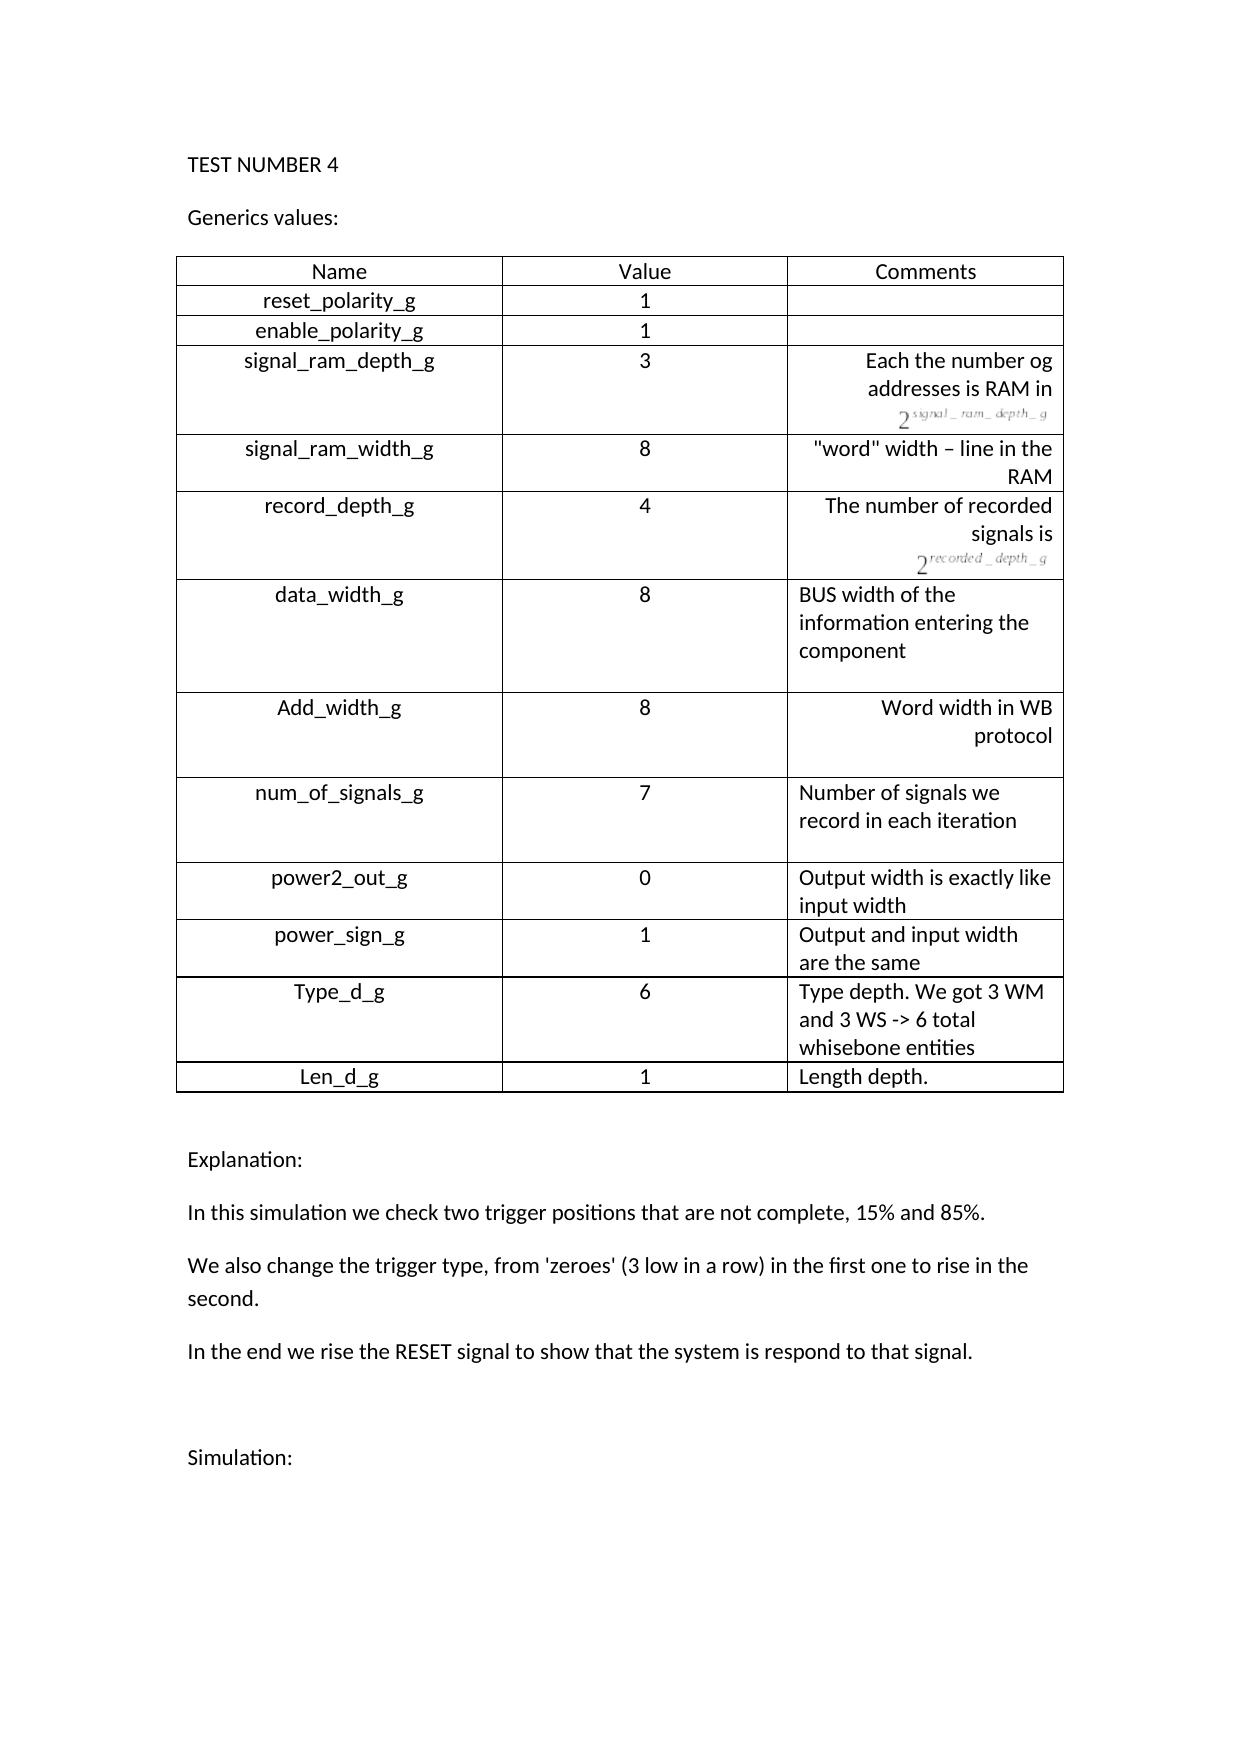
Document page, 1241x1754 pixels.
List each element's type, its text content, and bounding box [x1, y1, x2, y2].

table_cell 8 [503, 435, 787, 491]
table_cell num_of_signals_g [177, 778, 502, 862]
table_header Comments [788, 257, 1063, 285]
table_header Name [177, 257, 502, 285]
table_cell 1 [503, 1063, 787, 1091]
table_cell 8 [503, 693, 787, 777]
table_cell signal_ram_width_g [177, 435, 502, 491]
table_cell 0 [503, 863, 787, 919]
table_cell Len_d_g [177, 1063, 502, 1091]
text Simulation: [187, 1443, 1053, 1471]
table_cell Word width in WB protocol [788, 693, 1063, 777]
table_cell BUS width of the information entering the component [788, 580, 1063, 692]
table_cell Number of signals we record in each iteration [788, 778, 1063, 862]
text In this simulation we check two trigger positions that are not complete, 15% and 85%. [187, 1198, 1053, 1227]
table_cell reset_polarity_g [177, 286, 502, 315]
table_cell 3 [503, 346, 787, 433]
table_cell Add_width_g [177, 693, 502, 777]
table_cell 1 [503, 920, 787, 976]
table_cell [788, 286, 1063, 315]
table_cell 6 [503, 978, 787, 1061]
table_cell 8 [503, 580, 787, 692]
table_cell Output width is exactly like input width [788, 863, 1063, 919]
table_cell The number of recorded signals is [788, 492, 1063, 579]
text Explanation: [187, 1146, 1053, 1173]
table_cell [788, 316, 1063, 345]
table_cell data_width_g [177, 580, 502, 692]
table_cell record_depth_g [177, 492, 502, 579]
table_cell power_sign_g [177, 920, 502, 976]
table_cell enable_polarity_g [177, 316, 502, 345]
table_cell "word" width – line in the RAM [788, 435, 1063, 491]
text Generics values: [187, 203, 1053, 231]
text TEST NUMBER 4 [187, 150, 1053, 178]
table_cell 1 [503, 316, 787, 345]
table_cell 4 [503, 492, 787, 579]
text We also change the trigger type, from 'zeroes' (3 low in a row) in the first one to rise in the second. [187, 1252, 1053, 1312]
table_cell Output and input width are the same [788, 920, 1063, 976]
table_cell 1 [503, 286, 787, 315]
table_cell signal_ram_depth_g [177, 346, 502, 433]
table_cell power2_out_g [177, 863, 502, 919]
table_cell Type_d_g [177, 978, 502, 1061]
text In the end we rise the RESET signal to show that the system is respond to that signal. [187, 1337, 1053, 1365]
table_cell Each the number og addresses is RAM in [788, 346, 1063, 433]
table_cell Type depth. We got 3 WM and 3 WS -> 6 total whisebone entities [788, 978, 1063, 1061]
table_header Value [503, 257, 787, 285]
table_cell Length depth. [788, 1063, 1063, 1091]
table_cell 7 [503, 778, 787, 862]
